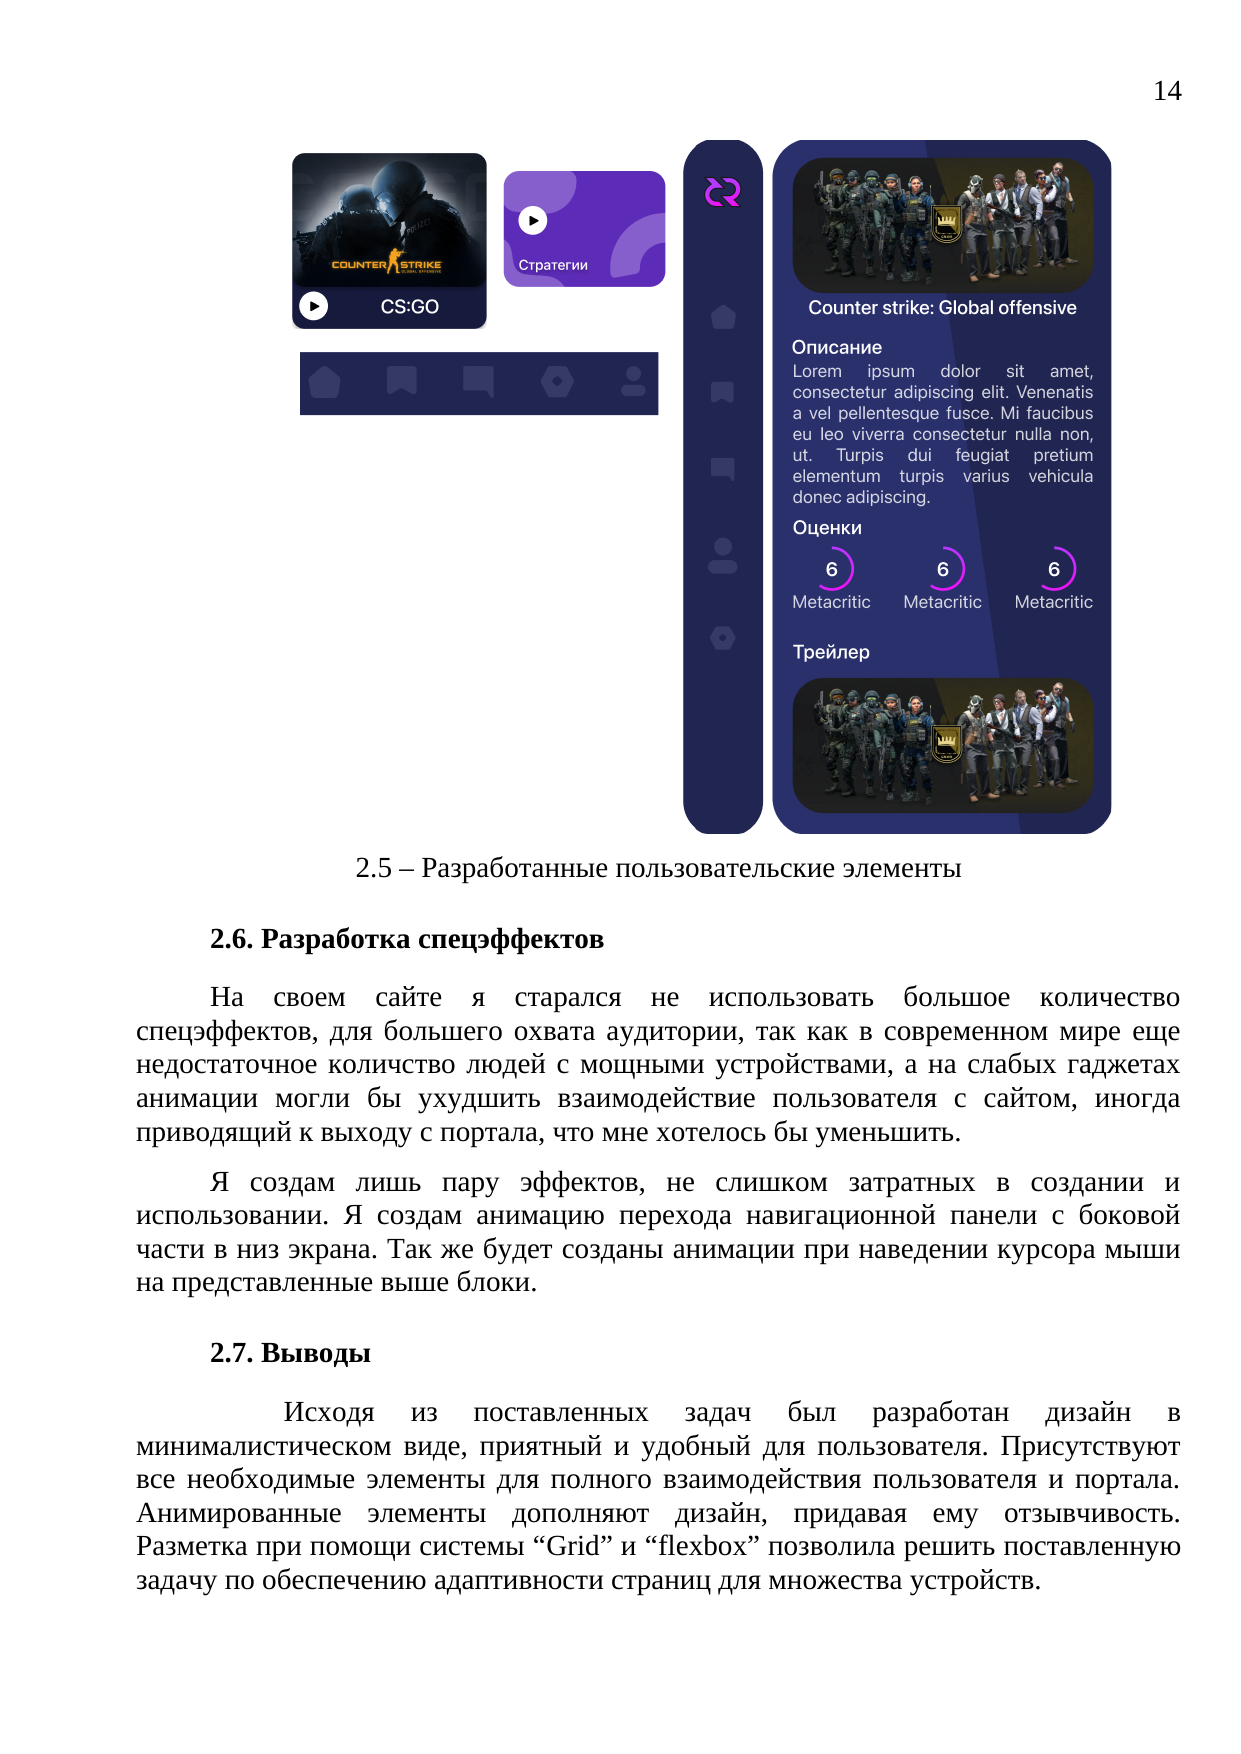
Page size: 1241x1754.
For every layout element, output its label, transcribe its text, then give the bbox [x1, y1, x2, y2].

text На своем сайте я старался не использовать большое количество спецэффектов, для большего охвата аудитории, так как в современном мире еще недостаточное количство людей с мощными устройствами, а на слабых гаджетах анимации могли бы ухудшить взаимодействие пользователя с сайтом, иногда приводящий к выходу с портала, что мне хотелось бы уменьшить. [136, 979, 1182, 1147]
subtitle 2.6. Разработка спецэффектов [136, 921, 1182, 954]
subtitle 2.7. Выводы [136, 1336, 1182, 1369]
text Я создам лишь пару эффектов, не слишком затратных в создании и использовании. Я создам анимацию перехода навигационной панели с боковой части в низ экрана. Так же будет созданы анимации при наведении курсора мыши на представленные выше блоки. [136, 1164, 1182, 1298]
picture [280, 140, 1112, 834]
text Исходя из поставленных задач был разработан дизайн в минималистическом виде, приятный и удобный для пользователя. Присутствуют все необходимые элементы для полного взаимодействия пользователя и портала. Анимированные элементы дополняют дизайн, придавая ему отзывчивость. Разметка при помощи системы “Grid” и “flexbox” позволила решить поставленную задачу по обеспечению адаптивности страниц для множества устройств. [136, 1394, 1182, 1595]
text 2.5 – Разработанные пользовательские элементы [136, 850, 1182, 883]
